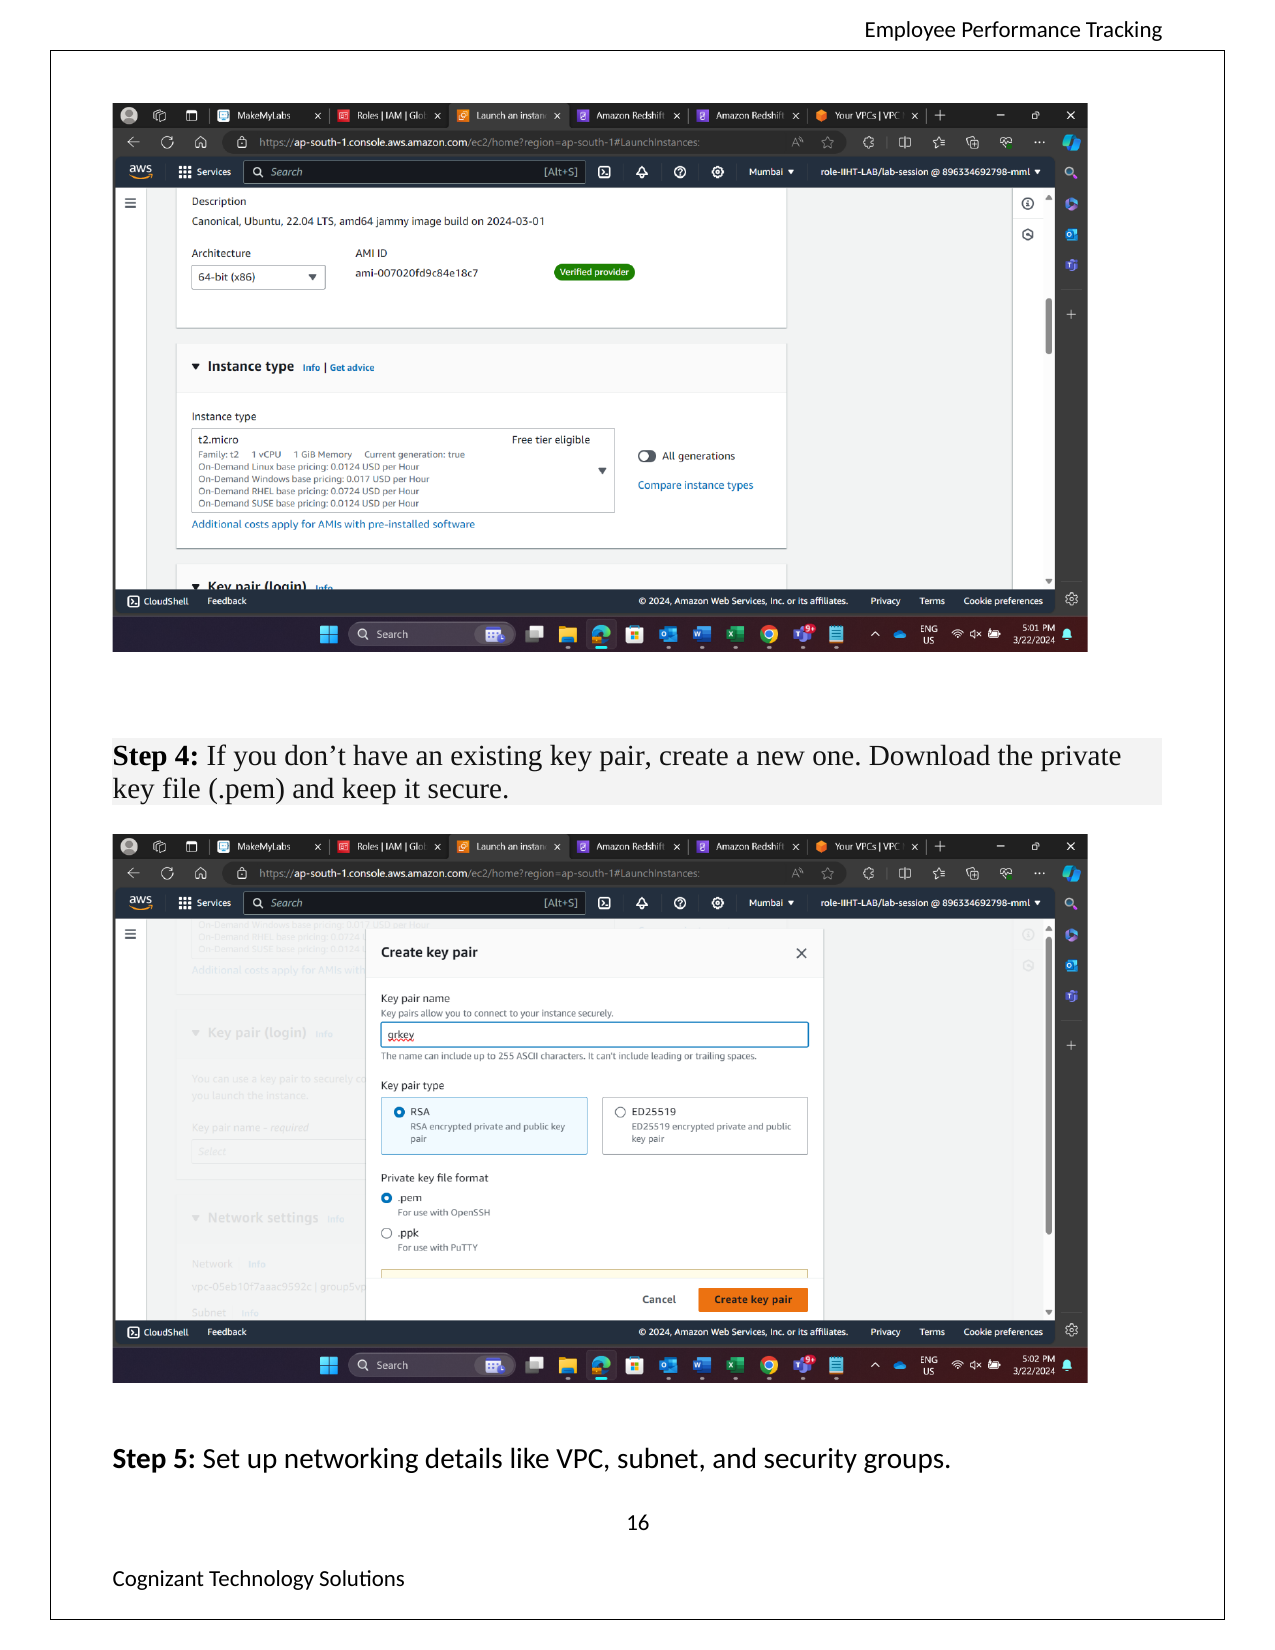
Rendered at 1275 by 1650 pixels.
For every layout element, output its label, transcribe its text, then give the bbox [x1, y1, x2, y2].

text Step 4: If you don’t have an existing key pair, create a new one. Download the private key file (.pem) and keep it secure. [112, 738, 1162, 805]
text Step 5: Set up networking details like VPC, subnet, and security groups. [112, 1440, 1162, 1476]
picture [112, 834, 1088, 1383]
picture [112, 103, 1088, 652]
